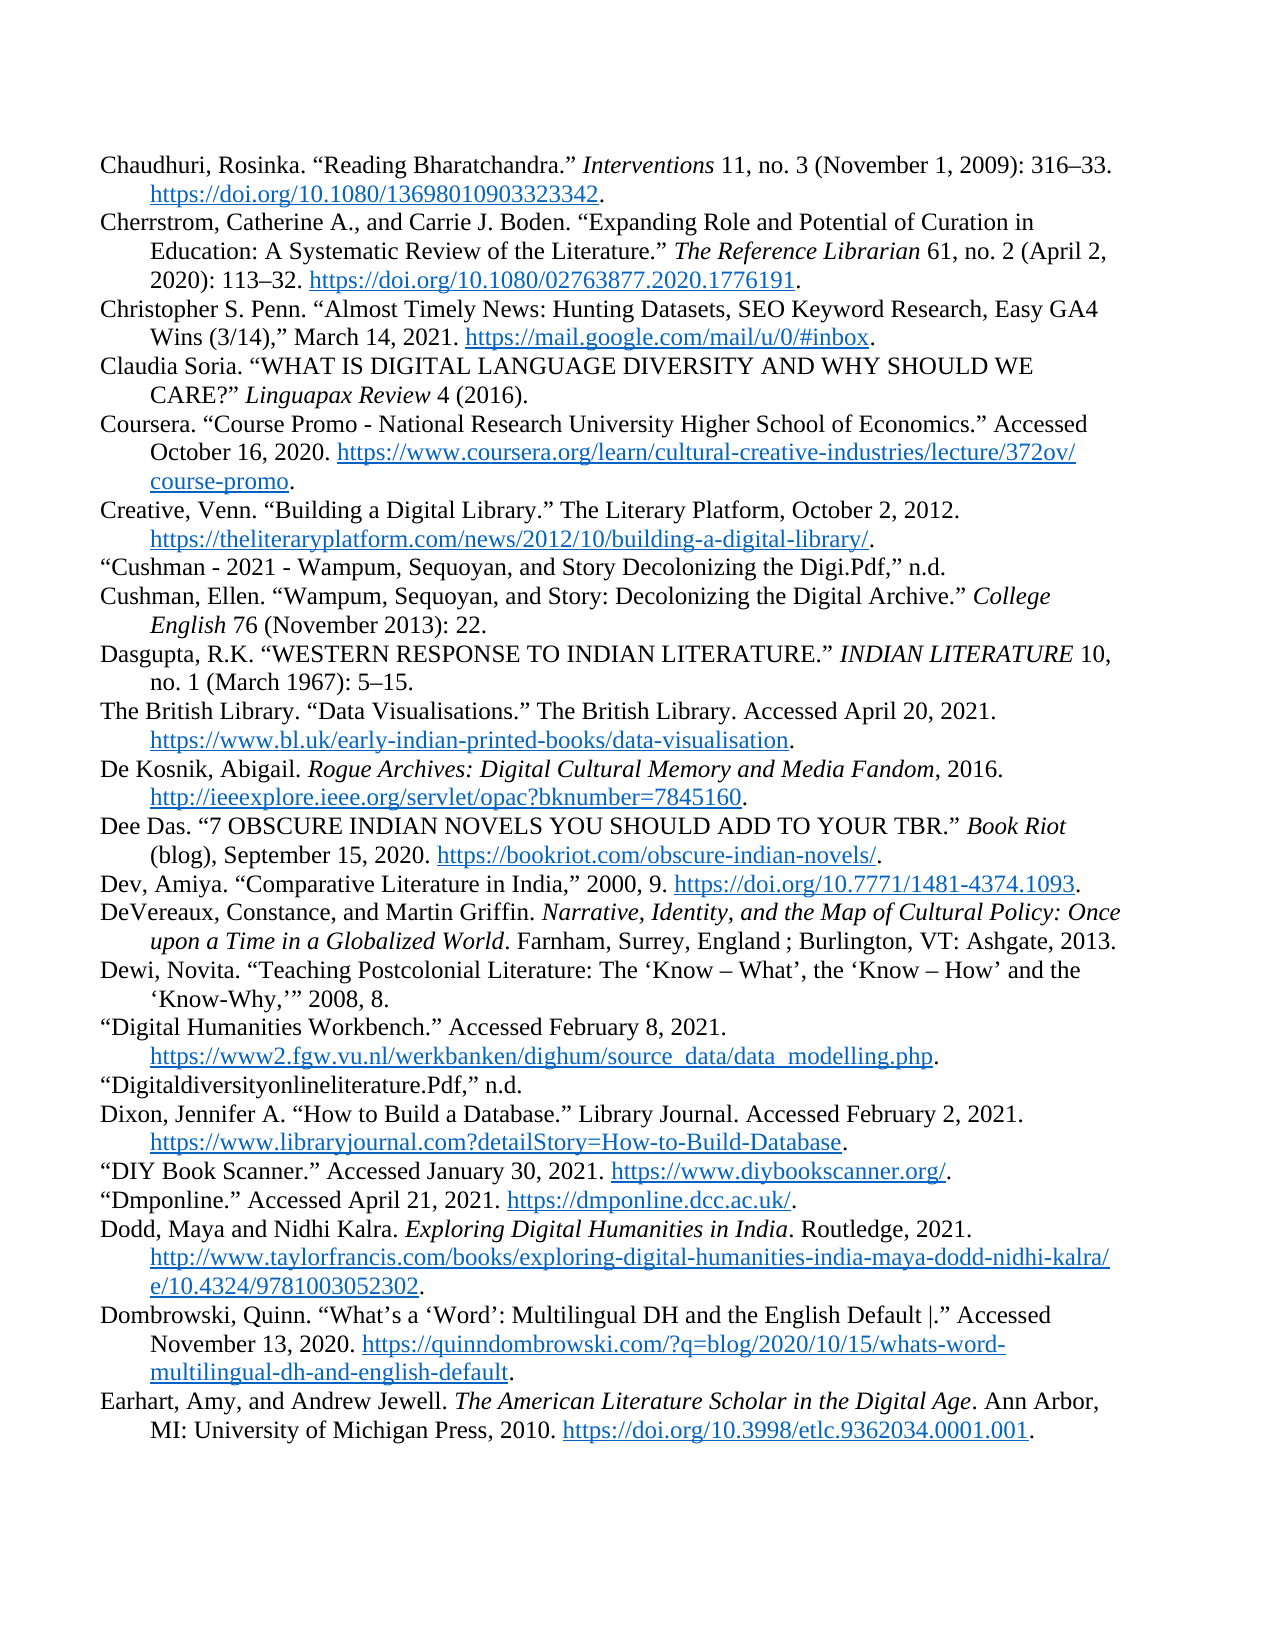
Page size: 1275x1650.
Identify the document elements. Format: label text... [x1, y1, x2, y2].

text The British Library. “Data Visualisations.” The British Library. Accessed April 20, 2021. https://www.bl.uk/early-indian-printed-books/data-visualisation. [100, 696, 1125, 754]
text De Kosnik, Abigail. Rogue Archives: Digital Cultural Memory and Media Fandom, 2016. http://ieeexplore.ieee.org/servlet/opac?bknumber=7845160. [100, 754, 1125, 811]
text “Digitaldiversityonlineliterature.Pdf,” n.d. [100, 1070, 1125, 1099]
text Dombrowski, Quinn. “What’s a ‘Word’: Multilingual DH and the English Default |.” Accessed November 13, 2020. https://quinndombrowski.com/?q=blog/2020/10/15/whats-word-multilingual-dh-and-english-default. [100, 1300, 1125, 1386]
text Dewi, Novita. “Teaching Postcolonial Literature: The ‘Know – What’, the ‘Know – How’ and the ‘Know-Why,’” 2008, 8. [100, 955, 1125, 1012]
text Dasgupta, R.K. “WESTERN RESPONSE TO INDIAN LITERATURE.” INDIAN LITERATURE 10, no. 1 (March 1967): 5–15. [100, 639, 1125, 696]
text “Digital Humanities Workbench.” Accessed February 8, 2021. https://www2.fgw.vu.nl/werkbanken/dighum/source_data/data_modelling.php. [100, 1012, 1125, 1070]
text “Dmponline.” Accessed April 21, 2021. https://dmponline.dcc.ac.uk/. [100, 1185, 1125, 1214]
text Dodd, Maya and Nidhi Kalra. Exploring Digital Humanities in India. Routledge, 2021. http://www.taylorfrancis.com/books/exploring-digital-humanities-india-maya-dodd-nidhi-kalra/e/10.4324/9781003052302. [100, 1214, 1125, 1300]
text Cushman, Ellen. “Wampum, Sequoyan, and Story: Decolonizing the Digital Archive.” College English 76 (November 2013): 22. [100, 581, 1125, 639]
text Chaudhuri, Rosinka. “Reading Bharatchandra.” Interventions 11, no. 3 (November 1, 2009): 316–33. https://doi.org/10.1080/13698010903323342. [100, 150, 1125, 207]
text Dee Das. “7 OBSCURE INDIAN NOVELS YOU SHOULD ADD TO YOUR TBR.” Book Riot (blog), September 15, 2020. https://bookriot.com/obscure-indian-novels/. [100, 811, 1125, 869]
text Earhart, Amy, and Andrew Jewell. The American Literature Scholar in the Digital Age. Ann Arbor, MI: University of Michigan Press, 2010. https://doi.org/10.3998/etlc.9362034.0001.001. [100, 1386, 1125, 1444]
text Creative, Venn. “Building a Digital Library.” The Literary Platform, October 2, 2012. https://theliteraryplatform.com/news/2012/10/building-a-digital-library/. [100, 495, 1125, 552]
text Christopher S. Penn. “Almost Timely News: Hunting Datasets, SEO Keyword Research, Easy GA4 Wins (3/14),” March 14, 2021. https://mail.google.com/mail/u/0/#inbox. [100, 294, 1125, 351]
text Claudia Soria. “WHAT IS DIGITAL LANGUAGE DIVERSITY AND WHY SHOULD WE CARE?” Linguapax Review 4 (2016). [100, 351, 1125, 409]
text Cherrstrom, Catherine A., and Carrie J. Boden. “Expanding Role and Potential of Curation in Education: A Systematic Review of the Literature.” The Reference Librarian 61, no. 2 (April 2, 2020): 113–32. https://doi.org/10.1080/02763877.2020.1776191. [100, 207, 1125, 294]
text Dev, Amiya. “Comparative Literature in India,” 2000, 9. https://doi.org/10.7771/1481-4374.1093. [100, 869, 1125, 897]
text Dixon, Jennifer A. “How to Build a Database.” Library Journal. Accessed February 2, 2021. https://www.libraryjournal.com?detailStory=How-to-Build-Database. [100, 1099, 1125, 1156]
text “Cushman - 2021 - Wampum, Sequoyan, and Story Decolonizing the Digi.Pdf,” n.d. [100, 552, 1125, 581]
text Coursera. “Course Promo - National Research University Higher School of Economics.” Accessed October 16, 2020. https://www.coursera.org/learn/cultural-creative-industries/lecture/372ov/course-promo. [100, 409, 1125, 495]
text “DIY Book Scanner.” Accessed January 30, 2021. https://www.diybookscanner.org/. [100, 1156, 1125, 1185]
text DeVereaux, Constance, and Martin Griffin. Narrative, Identity, and the Map of Cultural Policy: Once upon a Time in a Globalized World. Farnham, Surrey, England ; Burlington, VT: Ashgate, 2013. [100, 897, 1125, 955]
